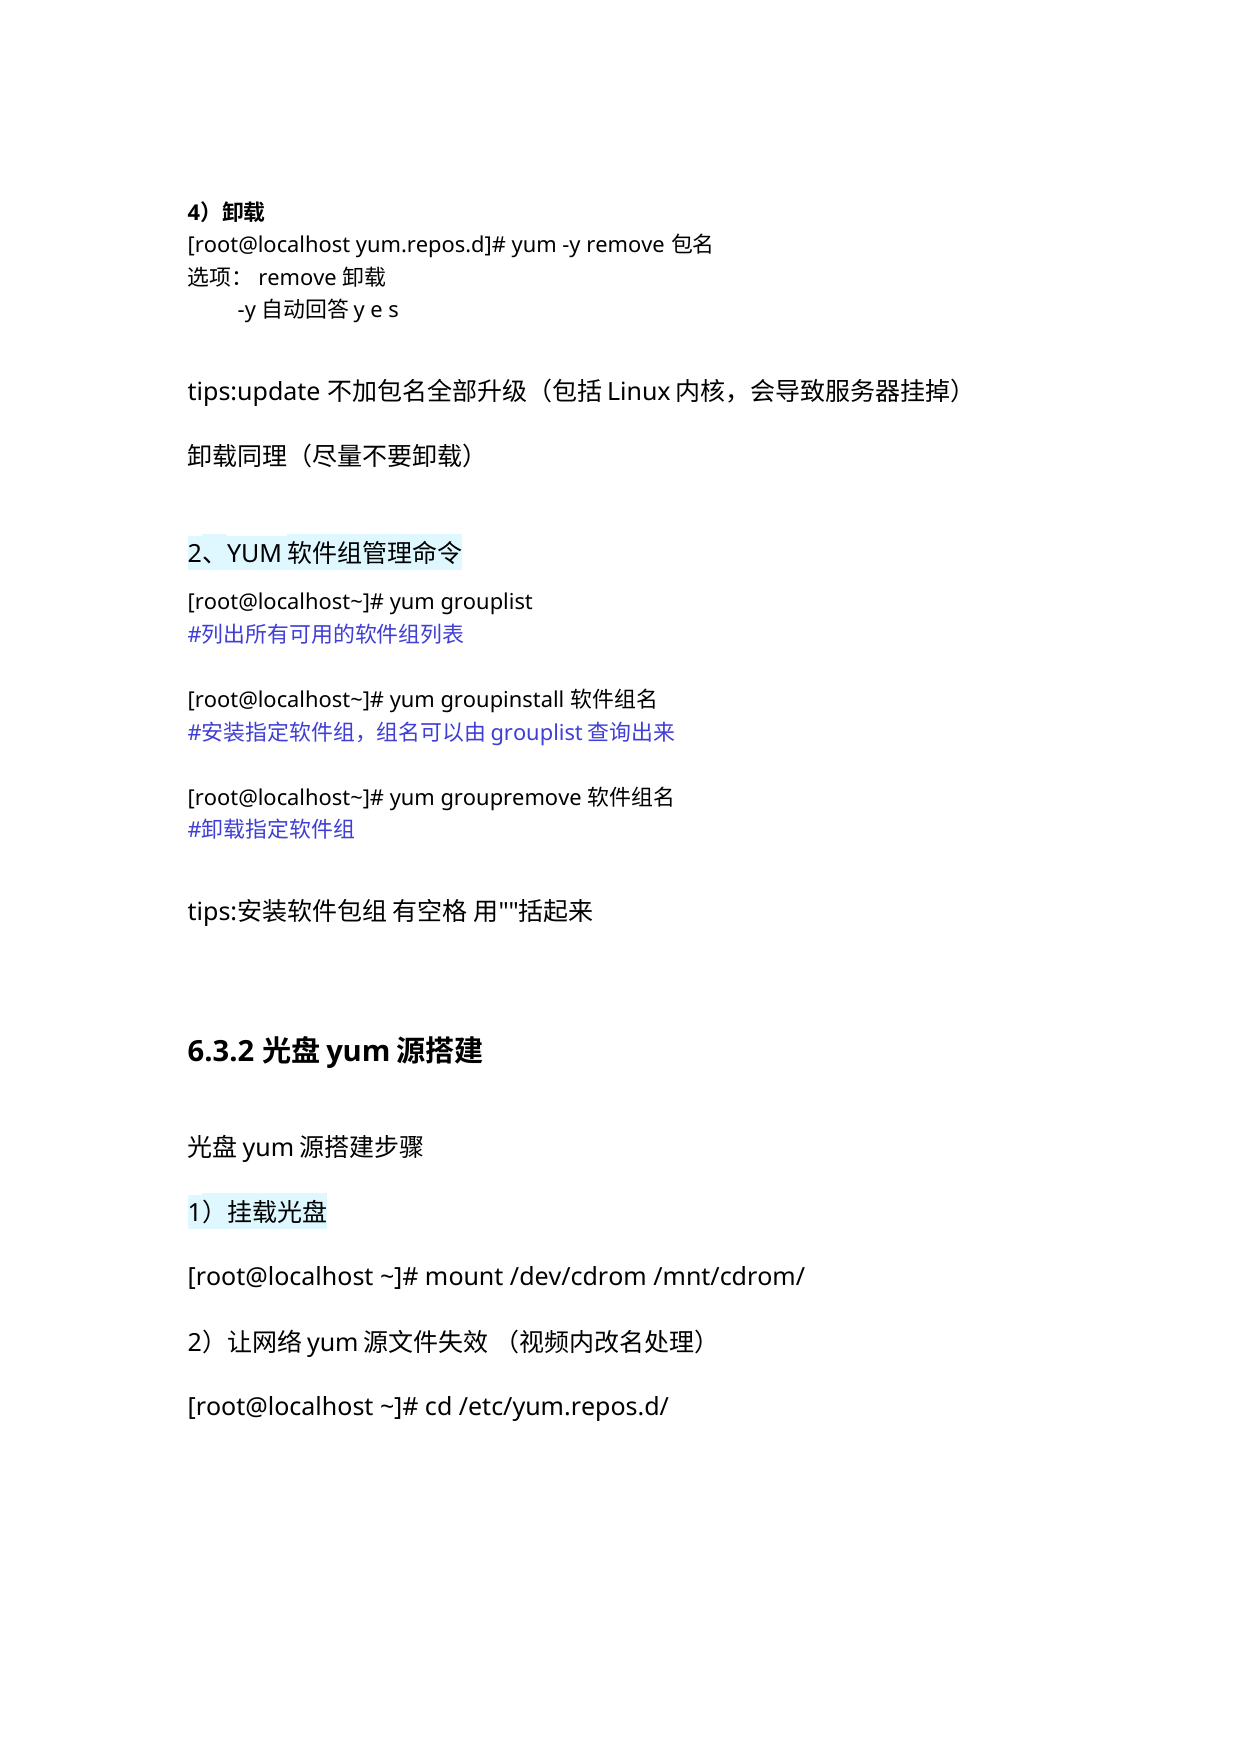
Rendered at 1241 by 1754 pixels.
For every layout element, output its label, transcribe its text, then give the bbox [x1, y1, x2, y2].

text tips:安装软件包组 有空格 用""括起来 [187, 877, 1053, 942]
text [root@localhost~]# yum groupremove 软件组名 [187, 779, 1053, 812]
text 2、YUM软件组管理命令 [187, 519, 1053, 584]
text -y 自动回答y e s [237, 292, 1053, 324]
text tips:update 不加包名全部升级（包括Linux内核，会导致服务器挂掉） [187, 357, 1053, 422]
text 卸载同理（尽量不要卸载） [187, 422, 1053, 487]
subtitle 6.3.2 光盘yum源搭建 [187, 1016, 1053, 1081]
text [root@localhost ~]# mount /dev/cdrom /mnt/cdrom/ [187, 1243, 1053, 1308]
text #安装指定软件组，组名可以由grouplist查询出来 [187, 714, 1053, 747]
text 4）卸载 [187, 194, 1053, 227]
text [root@localhost~]# yum grouplist [187, 584, 1053, 617]
text #卸载指定软件组 [187, 812, 1053, 844]
text 2）让网络yum源文件失效 （视频内改名处理） [187, 1308, 1053, 1373]
text [root@localhost yum.repos.d]# yum -y remove 包名 [187, 227, 1053, 259]
text 1）挂载光盘 [187, 1178, 1053, 1243]
text 光盘yum源搭建步骤 [187, 1113, 1053, 1178]
text 选项： remove 卸载 [187, 259, 1053, 292]
text [root@localhost~]# yum groupinstall 软件组名 [187, 682, 1053, 714]
text [root@localhost ~]# cd /etc/yum.repos.d/ [187, 1373, 1053, 1438]
text #列出所有可用的软件组列表 [187, 617, 1053, 649]
